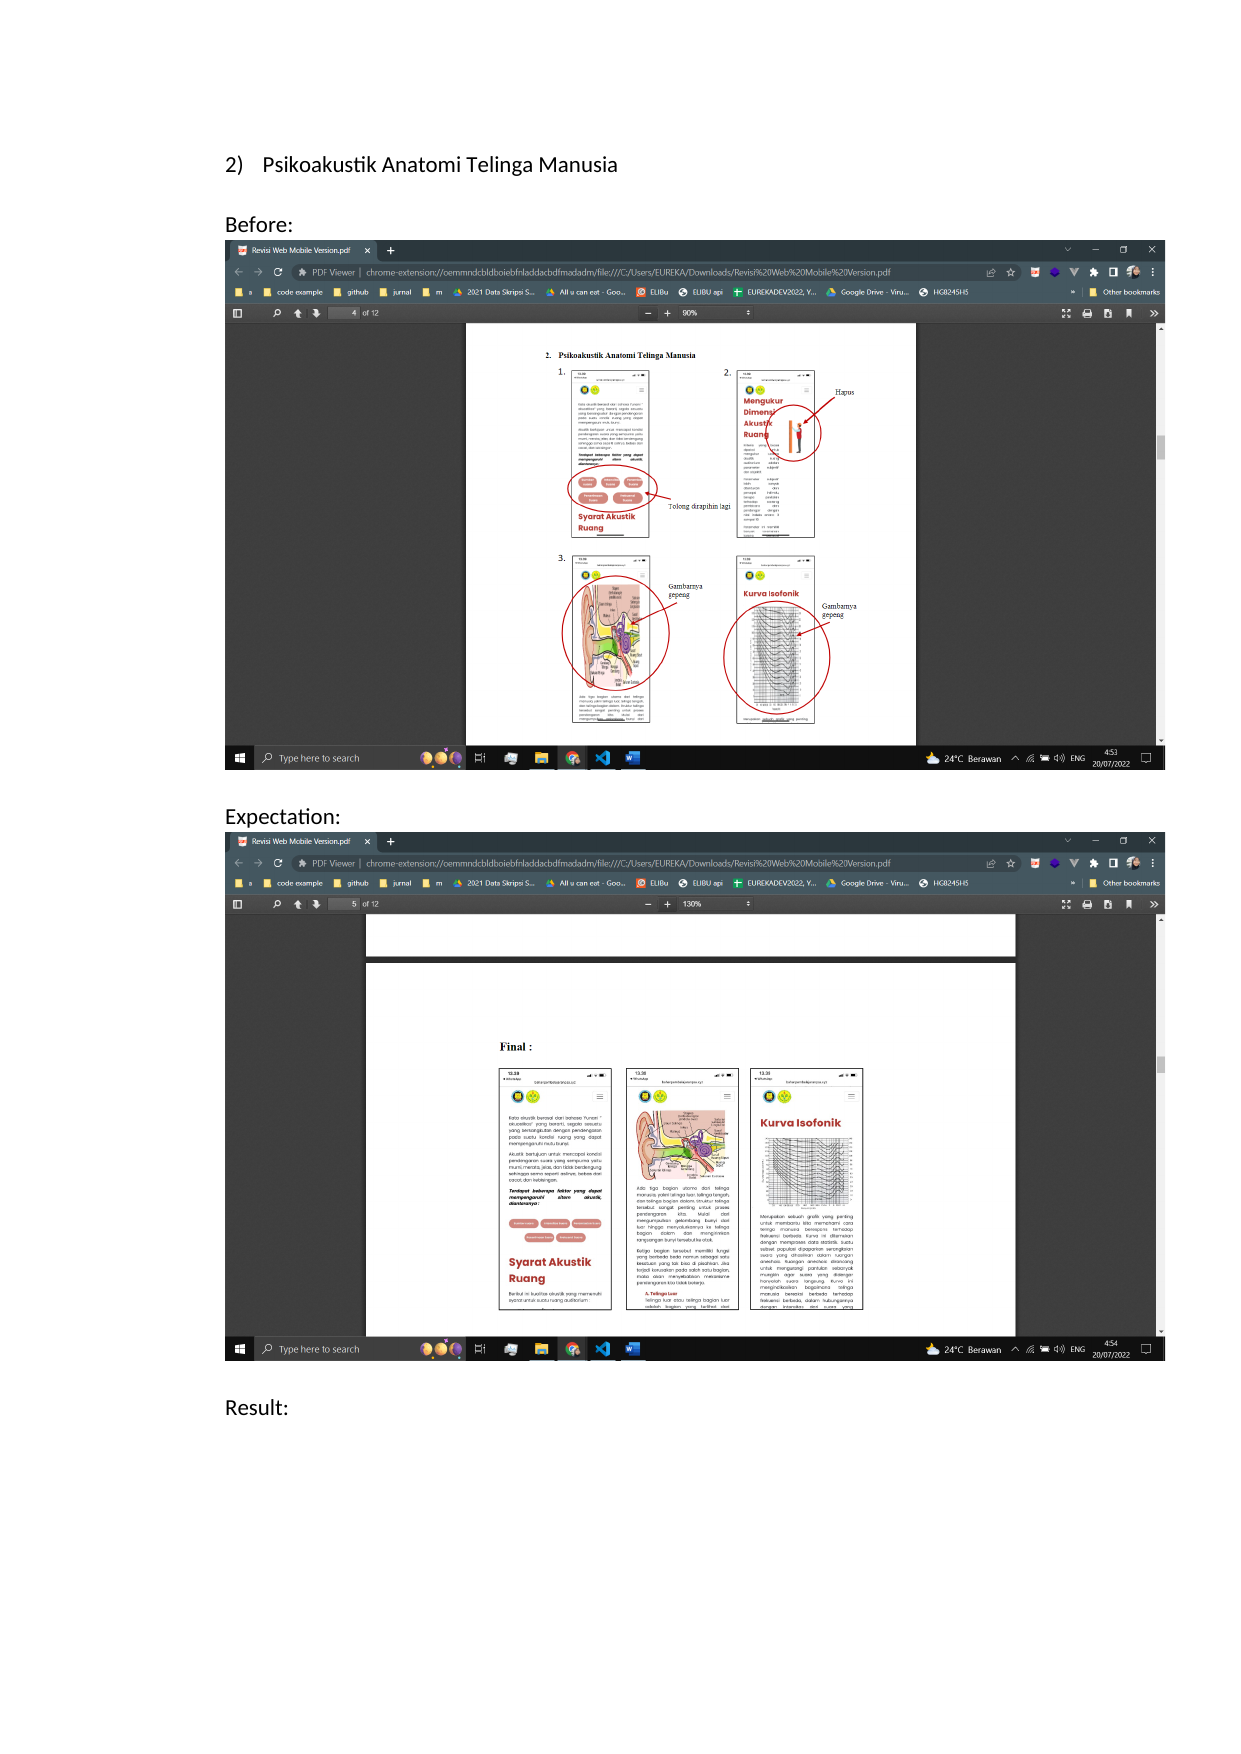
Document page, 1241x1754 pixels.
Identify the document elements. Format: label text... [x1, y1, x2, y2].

picture [225, 240, 1166, 770]
list Before: [225, 210, 1090, 238]
picture [225, 832, 1166, 1361]
list Expectation: [225, 802, 1090, 830]
list Result: [225, 1393, 1090, 1421]
list Psikoakustik Anatomi Telinga Manusia [225, 150, 1090, 178]
